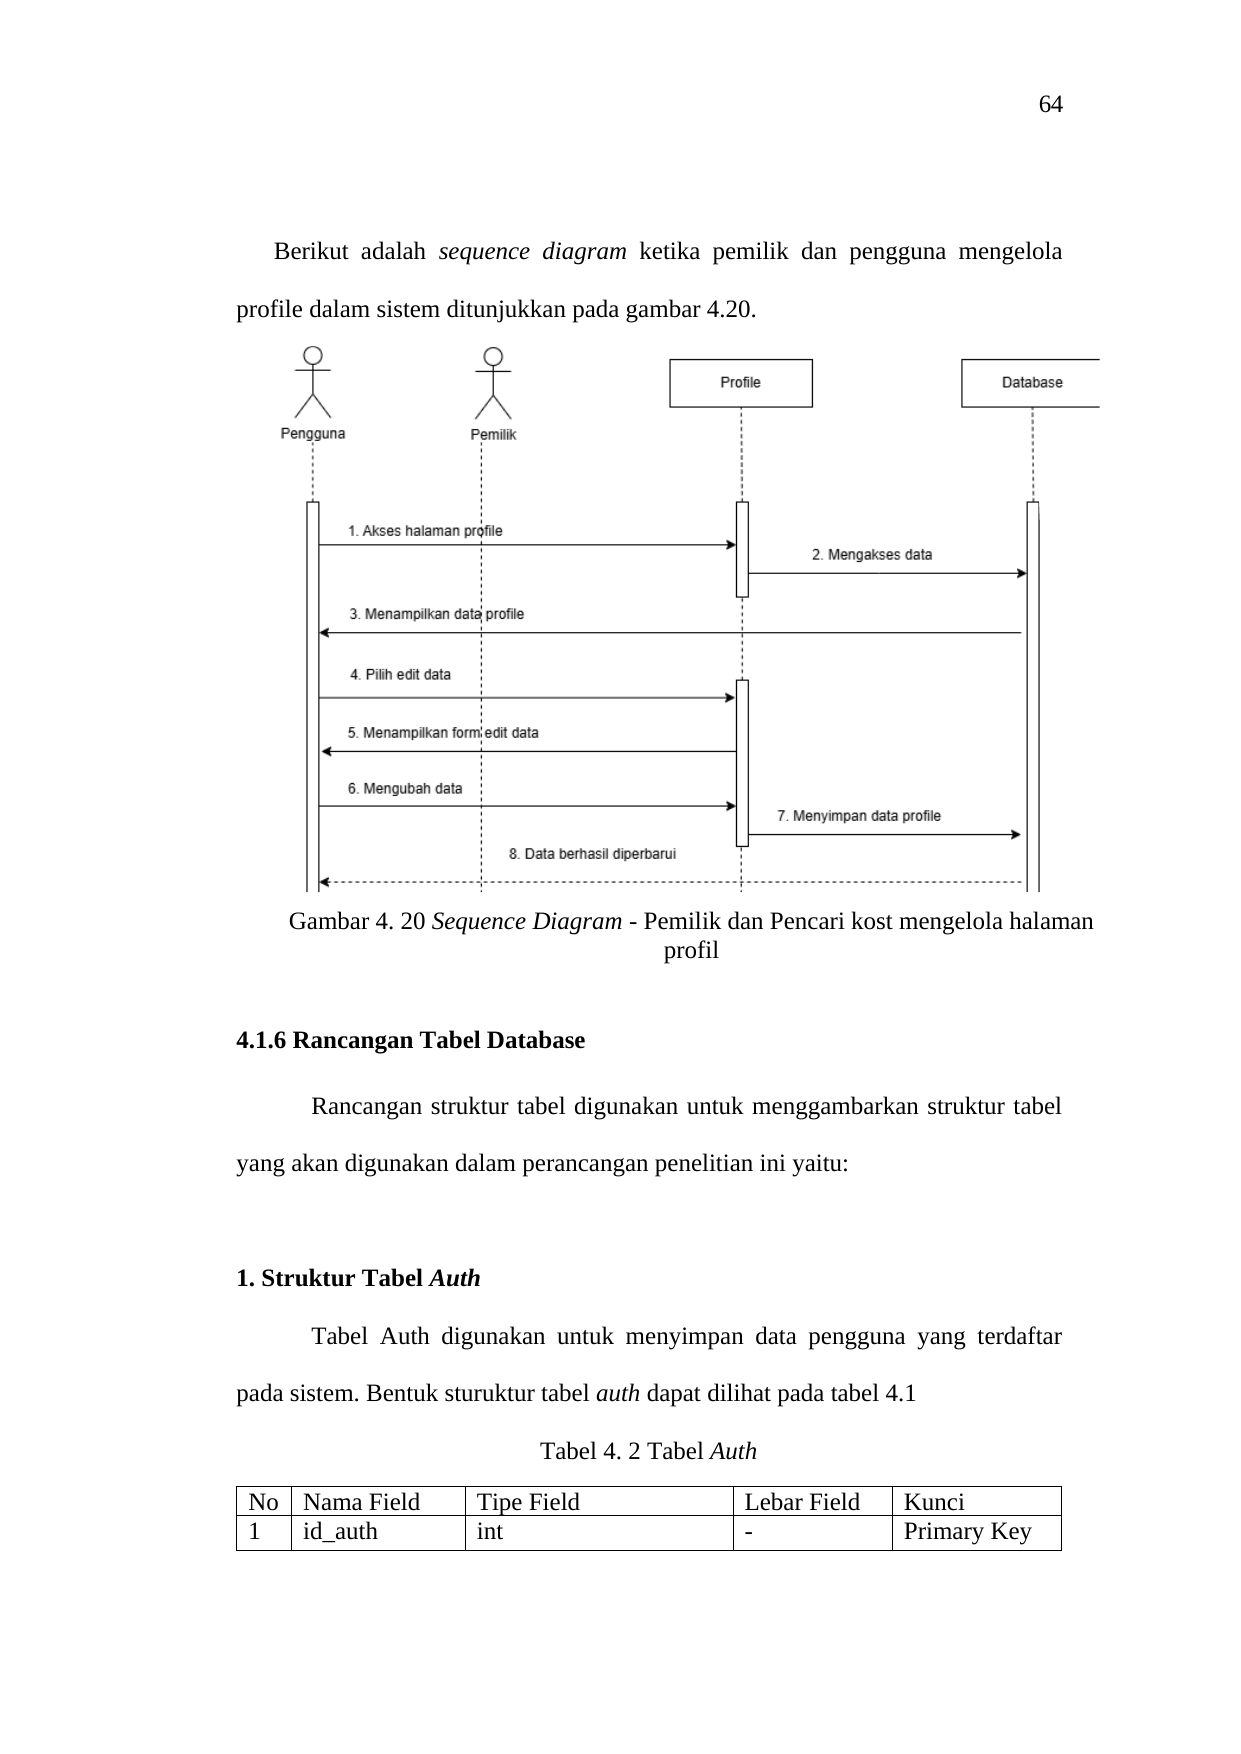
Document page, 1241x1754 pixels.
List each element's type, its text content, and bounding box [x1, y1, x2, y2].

table_header Tipe Field [466, 1487, 733, 1515]
table_cell Primary Key [893, 1516, 1061, 1549]
list 1. Struktur Tabel Auth [236, 1263, 1063, 1292]
table_header Kunci [893, 1487, 1061, 1515]
table_cell id_auth [292, 1516, 465, 1549]
table_cell int [466, 1516, 733, 1549]
table_header Lebar Field [734, 1487, 892, 1515]
picture [278, 346, 1100, 893]
table_header No [237, 1487, 291, 1515]
table_header Nama Field [292, 1487, 465, 1515]
text Tabel 4. 2 Tabel Auth [236, 1436, 1063, 1465]
text Berikut adalah sequence diagram ketika pemilik dan pengguna mengelola profile dalam sistem ditunjukkan pada gambar 4.20. [236, 236, 1063, 322]
table_cell - [734, 1516, 892, 1549]
list Tabel Auth digunakan untuk menyimpan data pengguna yang terdaftar pada sistem. Bentuk sturuktur tabel auth dapat dilihat pada tabel 4.1 [236, 1321, 1063, 1407]
text Rancangan struktur tabel digunakan untuk menggambarkan struktur tabel yang akan digunakan dalam perancangan penelitian ini yaitu: [236, 1091, 1063, 1177]
table_cell 1 [237, 1516, 291, 1549]
